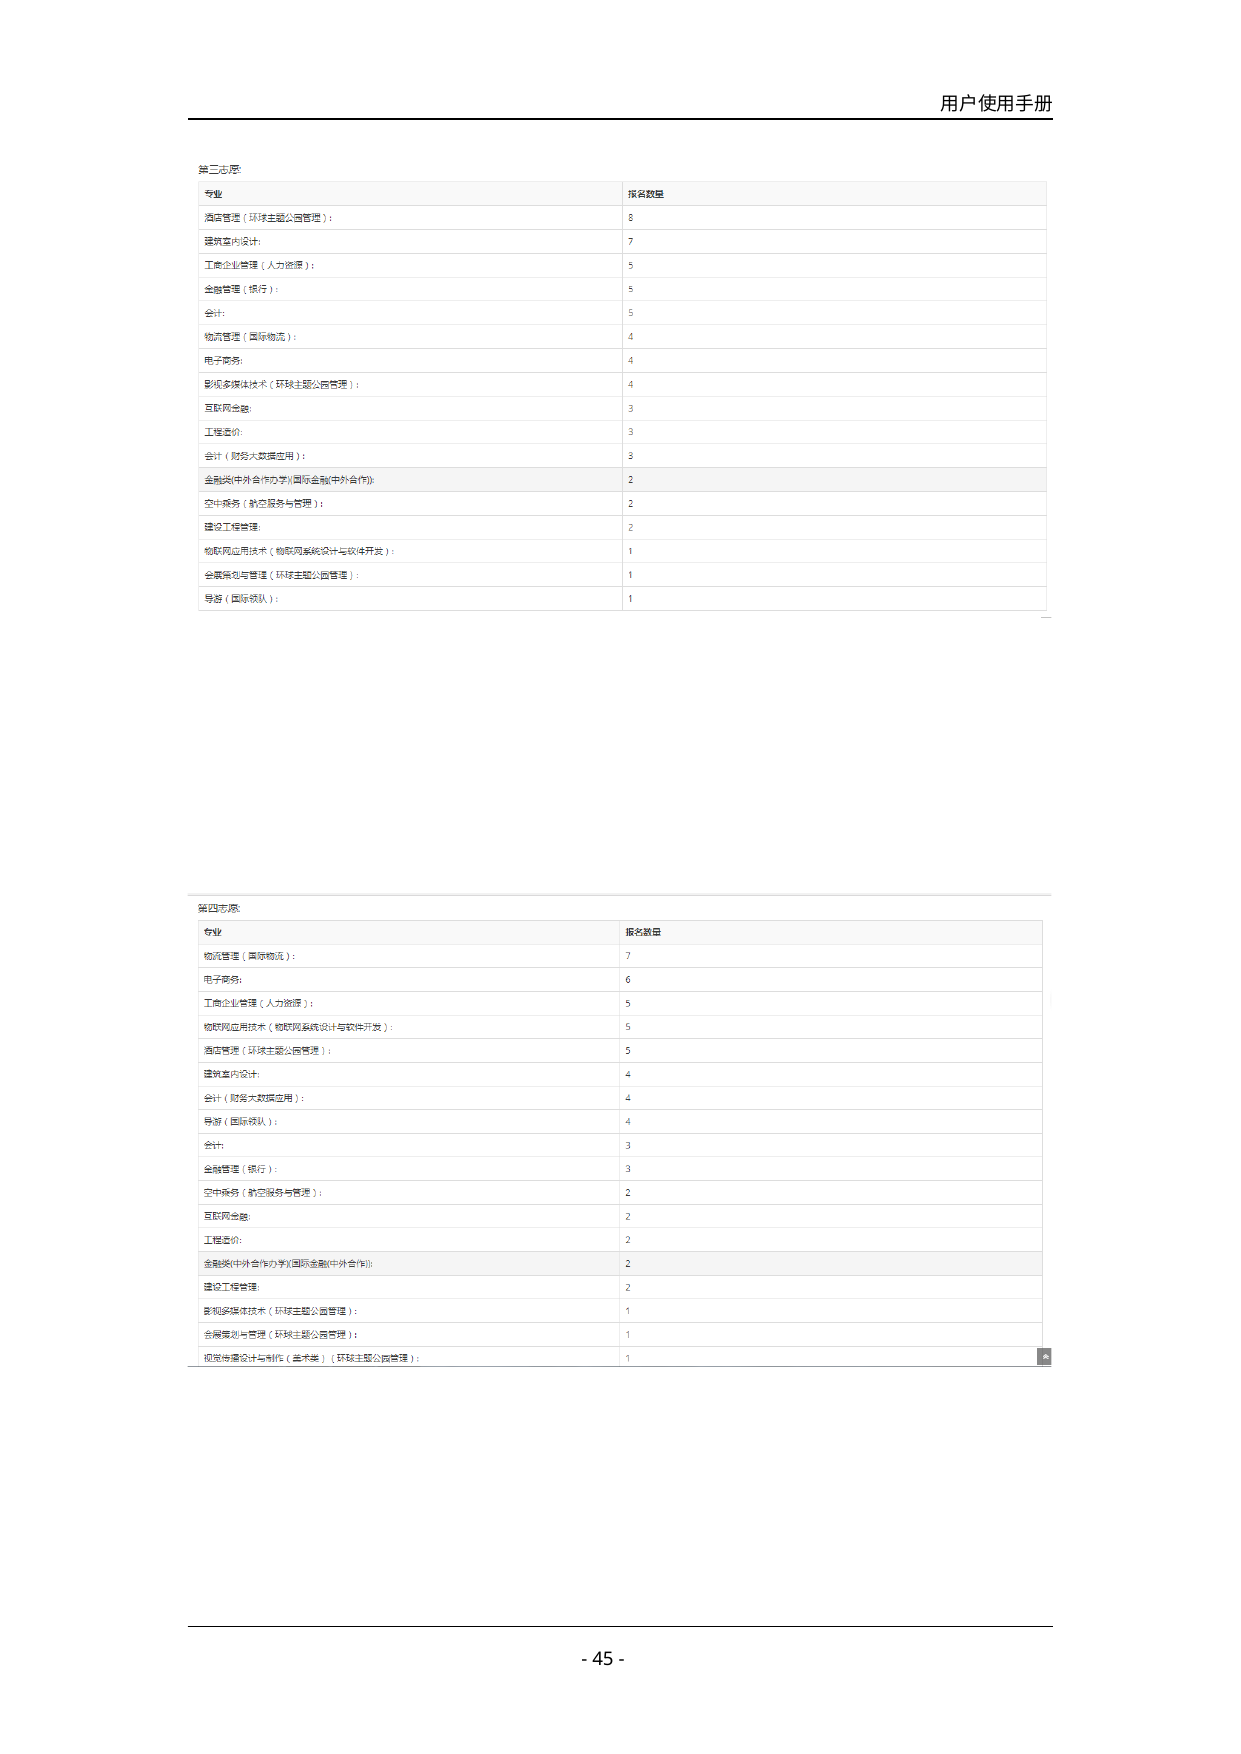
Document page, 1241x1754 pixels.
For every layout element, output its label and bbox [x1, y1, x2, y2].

picture [187, 162, 1052, 618]
picture [187, 893, 1052, 1367]
